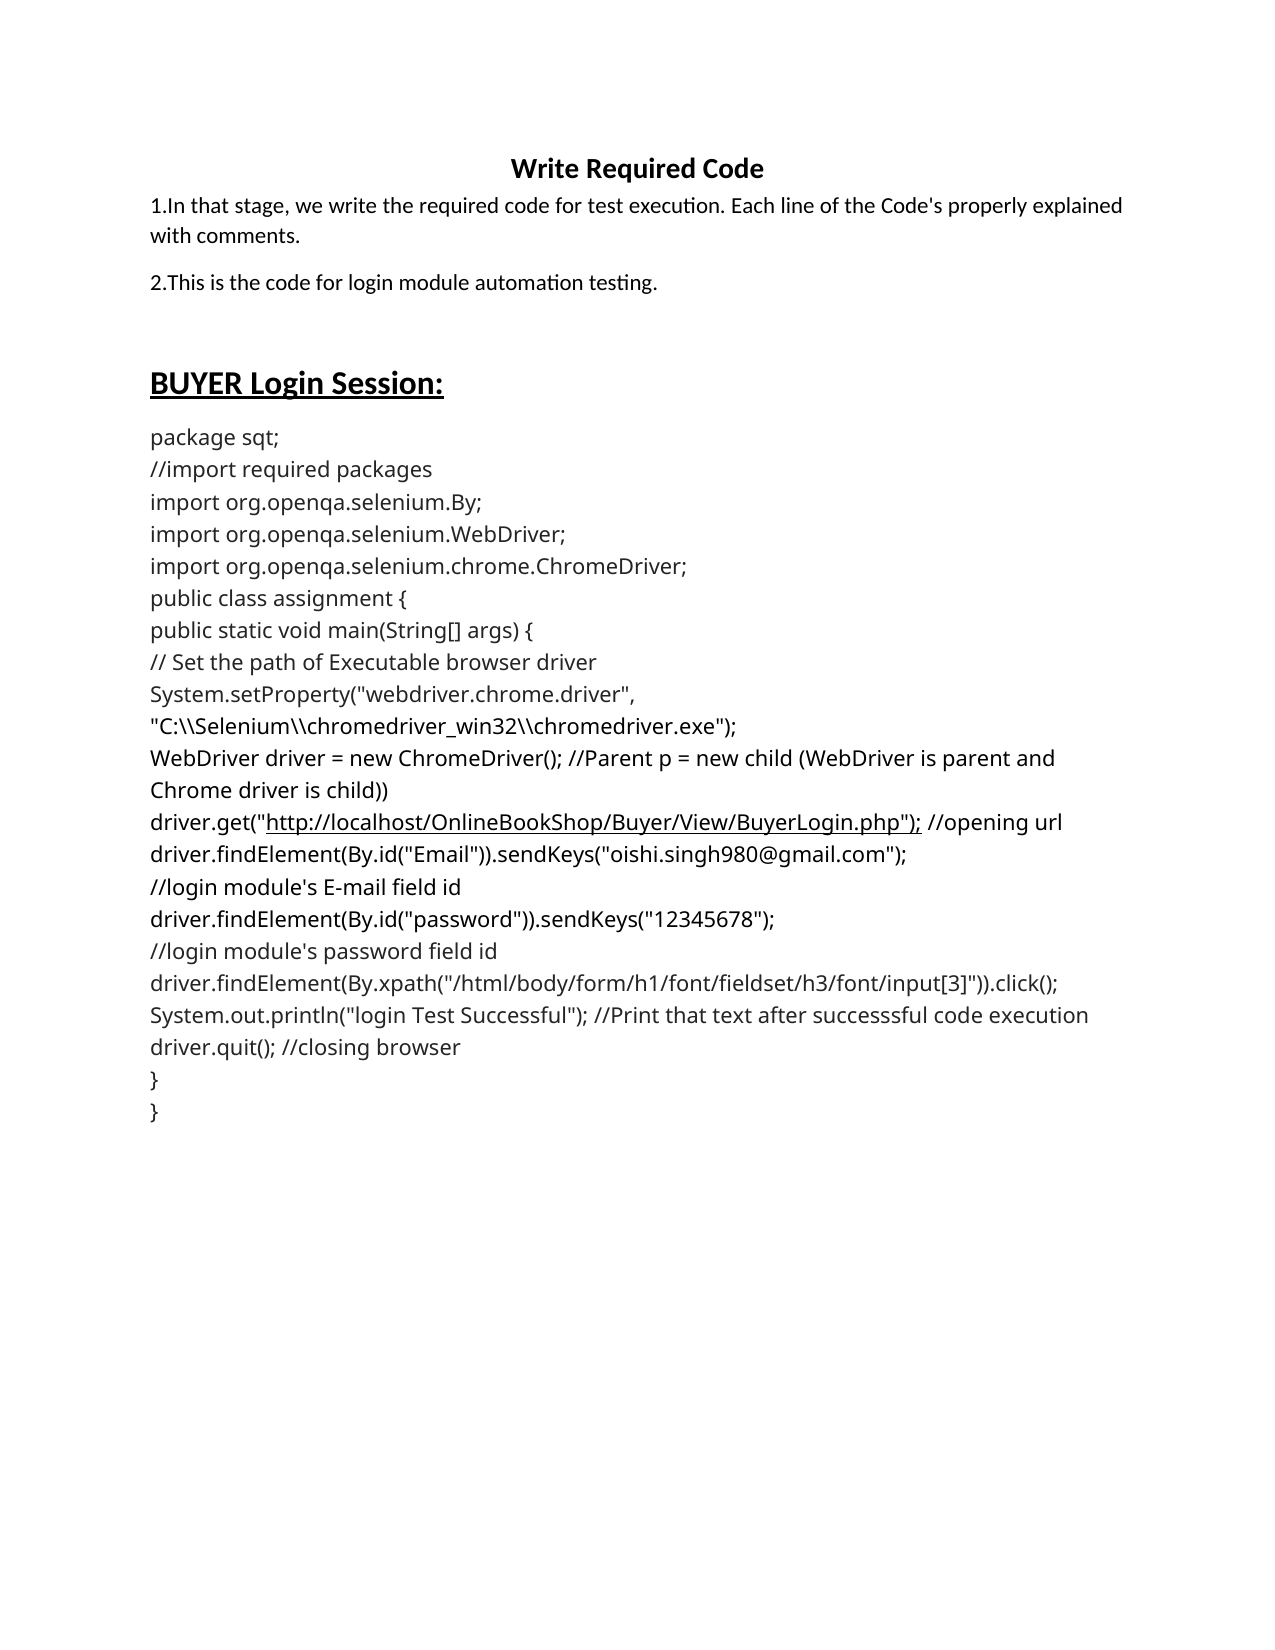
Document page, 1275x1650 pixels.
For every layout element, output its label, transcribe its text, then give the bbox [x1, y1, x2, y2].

text 1.In that stage, we write the required code for test execution. Each line of the Code's properly explained with comments. [150, 191, 1125, 249]
subtitle Write Required Code [150, 150, 1125, 186]
text 2.This is the code for login module automation testing. [150, 268, 1125, 296]
text BUYER Login Session: [150, 362, 1125, 402]
text package sqt; //import required packages import org.openqa.selenium.By; import org.openqa.selenium.WebDriver; import org.openqa.selenium.chrome.ChromeDriver; public class assignment { public static void main(String[] args) { // Set the path of Executable browser driver System.setProperty("webdriver.chrome.driver", "C:\\Selenium\\chromedriver_win32\\chromedriver.exe"); WebDriver driver = new ChromeDriver(); //Parent p = new child (WebDriver is parent and Chrome driver is child)) driver.get("http://localhost/OnlineBookShop/Buyer/View/BuyerLogin.php"); //opening url driver.findElement(By.id("Email")).sendKeys("oishi.singh980@gmail.com"); //login module's E-mail field id driver.findElement(By.id("password")).sendKeys("12345678"); //login module's password field id driver.findElement(By.xpath("/html/body/form/h1/font/fieldset/h3/font/input[3]")).click(); System.out.println("login Test Successful"); //Print that text after successsful code execution driver.quit(); //closing browser } } [150, 422, 1125, 1126]
